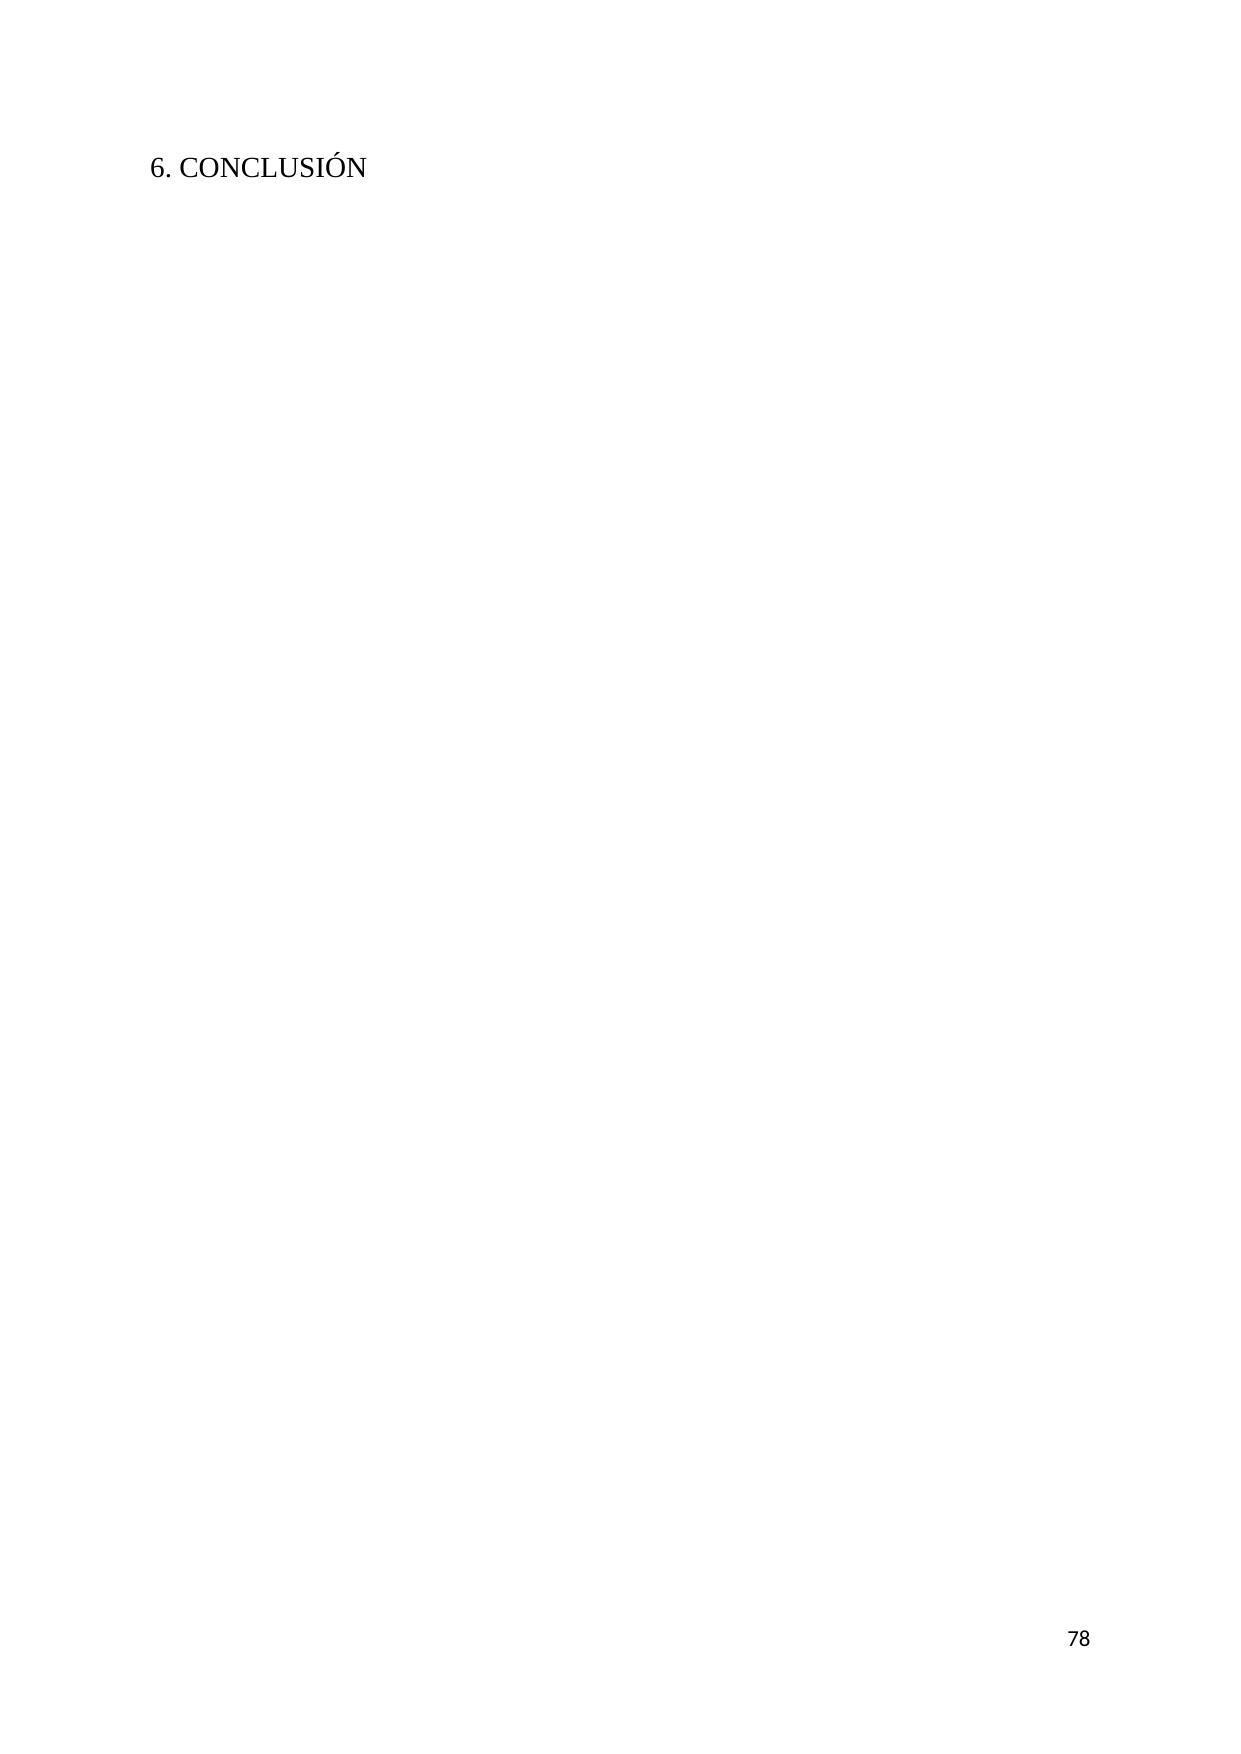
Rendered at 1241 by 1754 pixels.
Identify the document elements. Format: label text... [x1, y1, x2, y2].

subtitle 6. cONCLUSIÓN [150, 150, 1090, 183]
